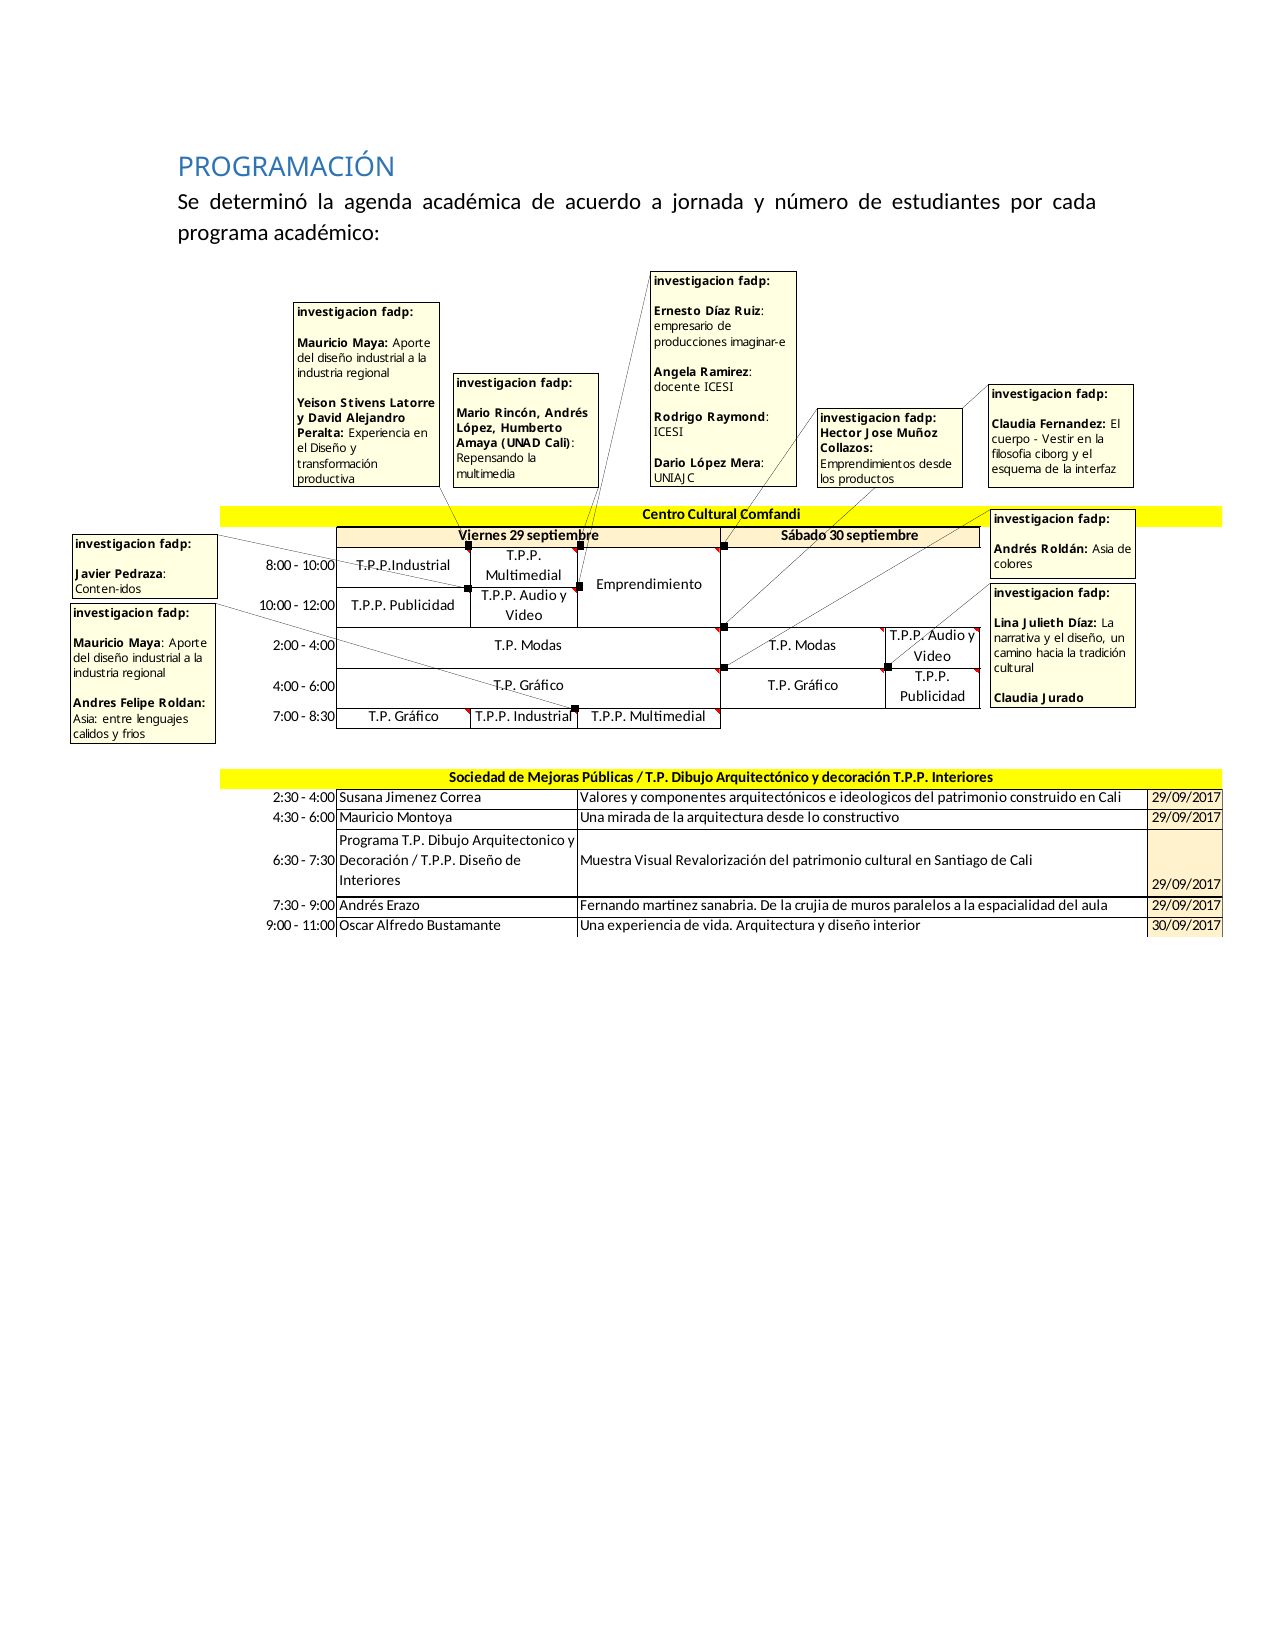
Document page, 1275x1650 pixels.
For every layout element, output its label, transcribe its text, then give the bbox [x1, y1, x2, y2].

text Se determinó la agenda académica de acuerdo a jornada y número de estudiantes por cada programa académico: [177, 187, 1098, 246]
subtitle PROGRAMACIÓN [177, 148, 1098, 184]
